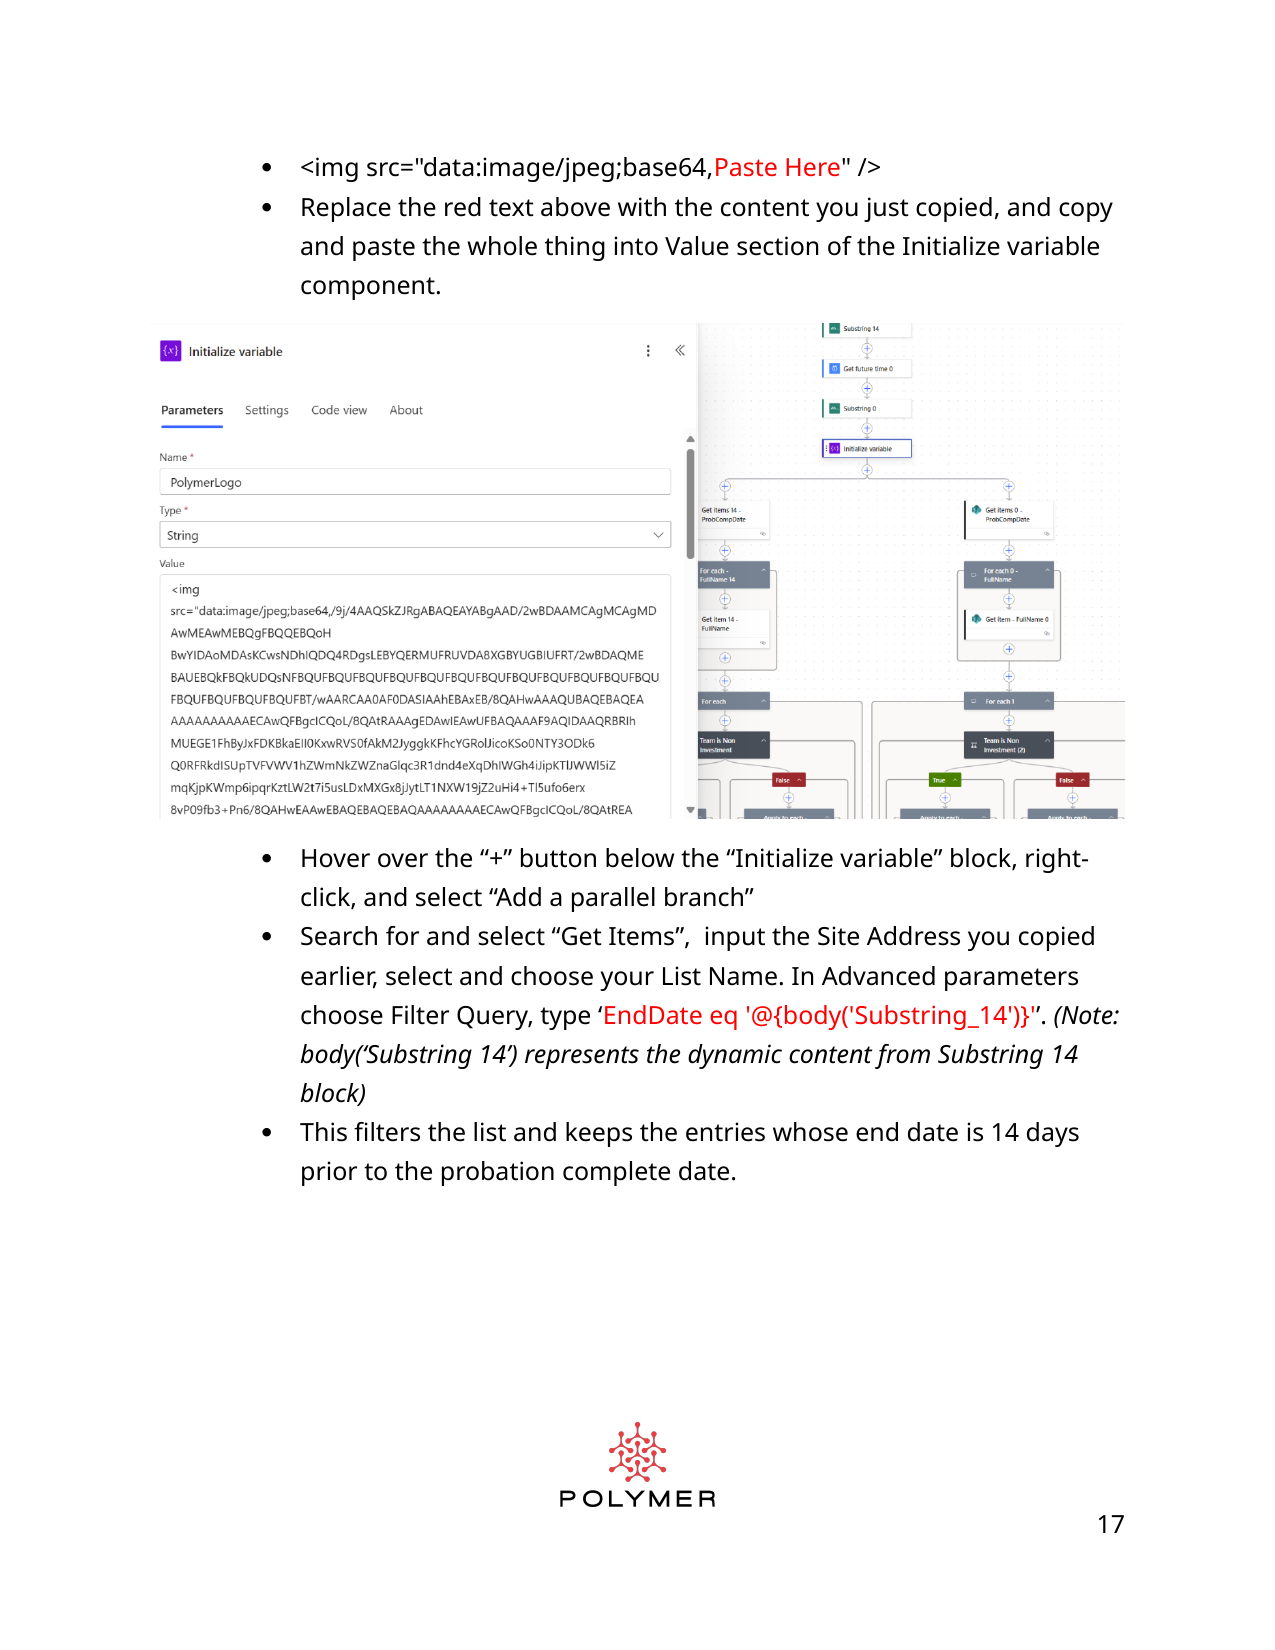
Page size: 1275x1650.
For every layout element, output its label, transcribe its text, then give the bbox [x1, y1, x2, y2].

list This filters the list and keeps the entries whose end date is 14 days prior to the probation complete date. [262, 1115, 1125, 1188]
picture [150, 323, 1125, 819]
list <img src="data:image/jpeg;base64,Paste Here" /> [262, 150, 1125, 184]
list Search for and select “Get Items”, input the Site Address you copied earlier, select and choose your List Name. In Advanced parameters choose Filter Query, type ‘EndDate eq '@{body('Substring_14')}'’. (Note: body(‘Substring 14’) represents the dynamic content from Substring 14 block) [262, 919, 1125, 1110]
picture [560, 1422, 715, 1507]
list Hover over the “+” button below the “Initialize variable” block, right-click, and select “Add a parallel branch” [262, 841, 1125, 914]
list Replace the red text above with the content you just copied, and copy and paste the whole thing into Value section of the Initialize variable component. [262, 189, 1125, 302]
